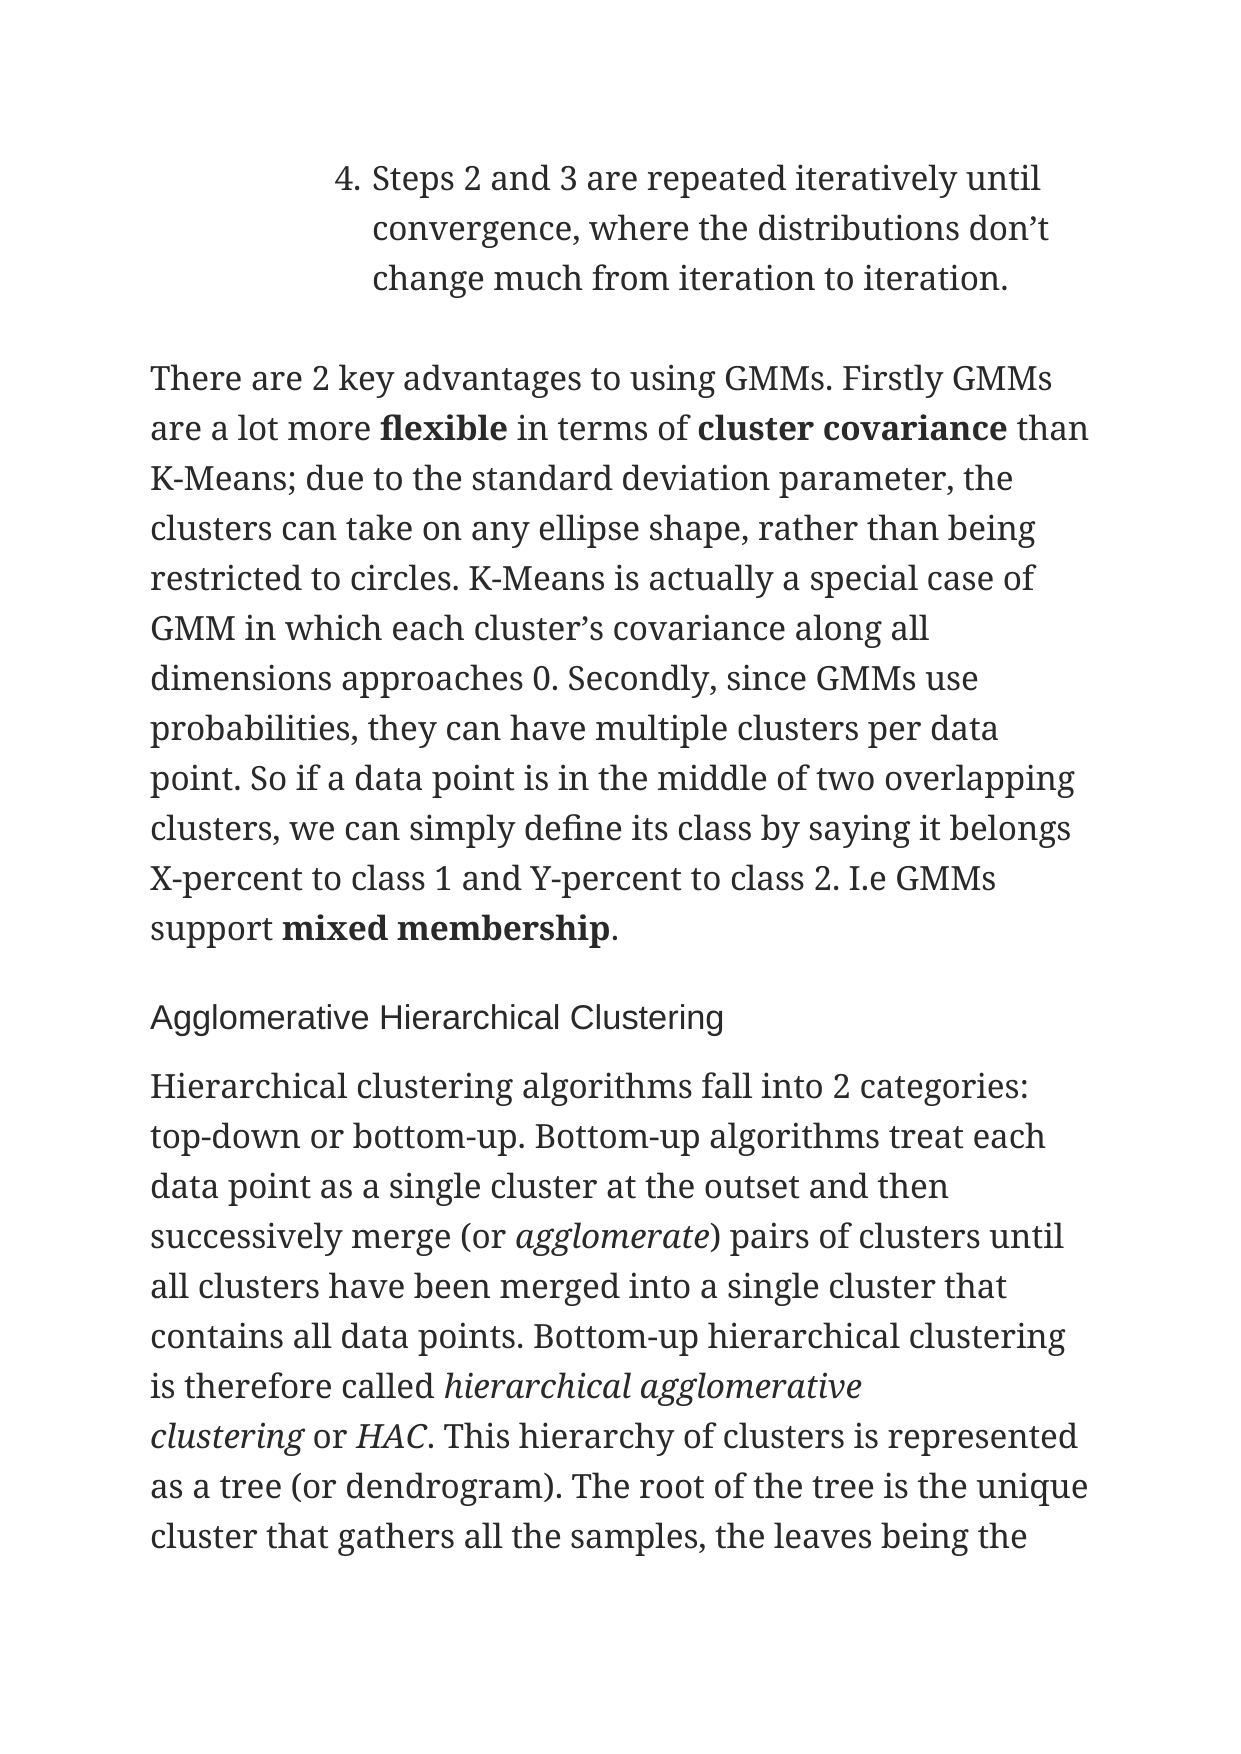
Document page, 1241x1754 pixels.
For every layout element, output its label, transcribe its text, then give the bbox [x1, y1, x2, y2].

text Agglomerative Hierarchical Clustering [150, 993, 1090, 1037]
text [150, 1058, 1090, 1558]
text There are 2 key advantages to using GMMs. Firstly GMMs are a lot more flexible in terms of cluster covariance than K-Means; due to the standard deviation parameter, the clusters can take on any ellipse shape, rather than being restricted to circles. K-Means is actually a special case of GMM in which each cluster’s covariance along all dimensions approaches 0. Secondly, since GMMs use probabilities, they can have multiple clusters per data point. So if a data point is in the middle of two overlapping clusters, we can simply define its class by saying it belongs X-percent to class 1 and Y-percent to class 2. I.e GMMs support mixed membership. [150, 350, 1090, 950]
list Steps 2 and 3 are repeated iteratively until convergence, where the distributions don’t change much from iteration to iteration. [334, 150, 1090, 300]
